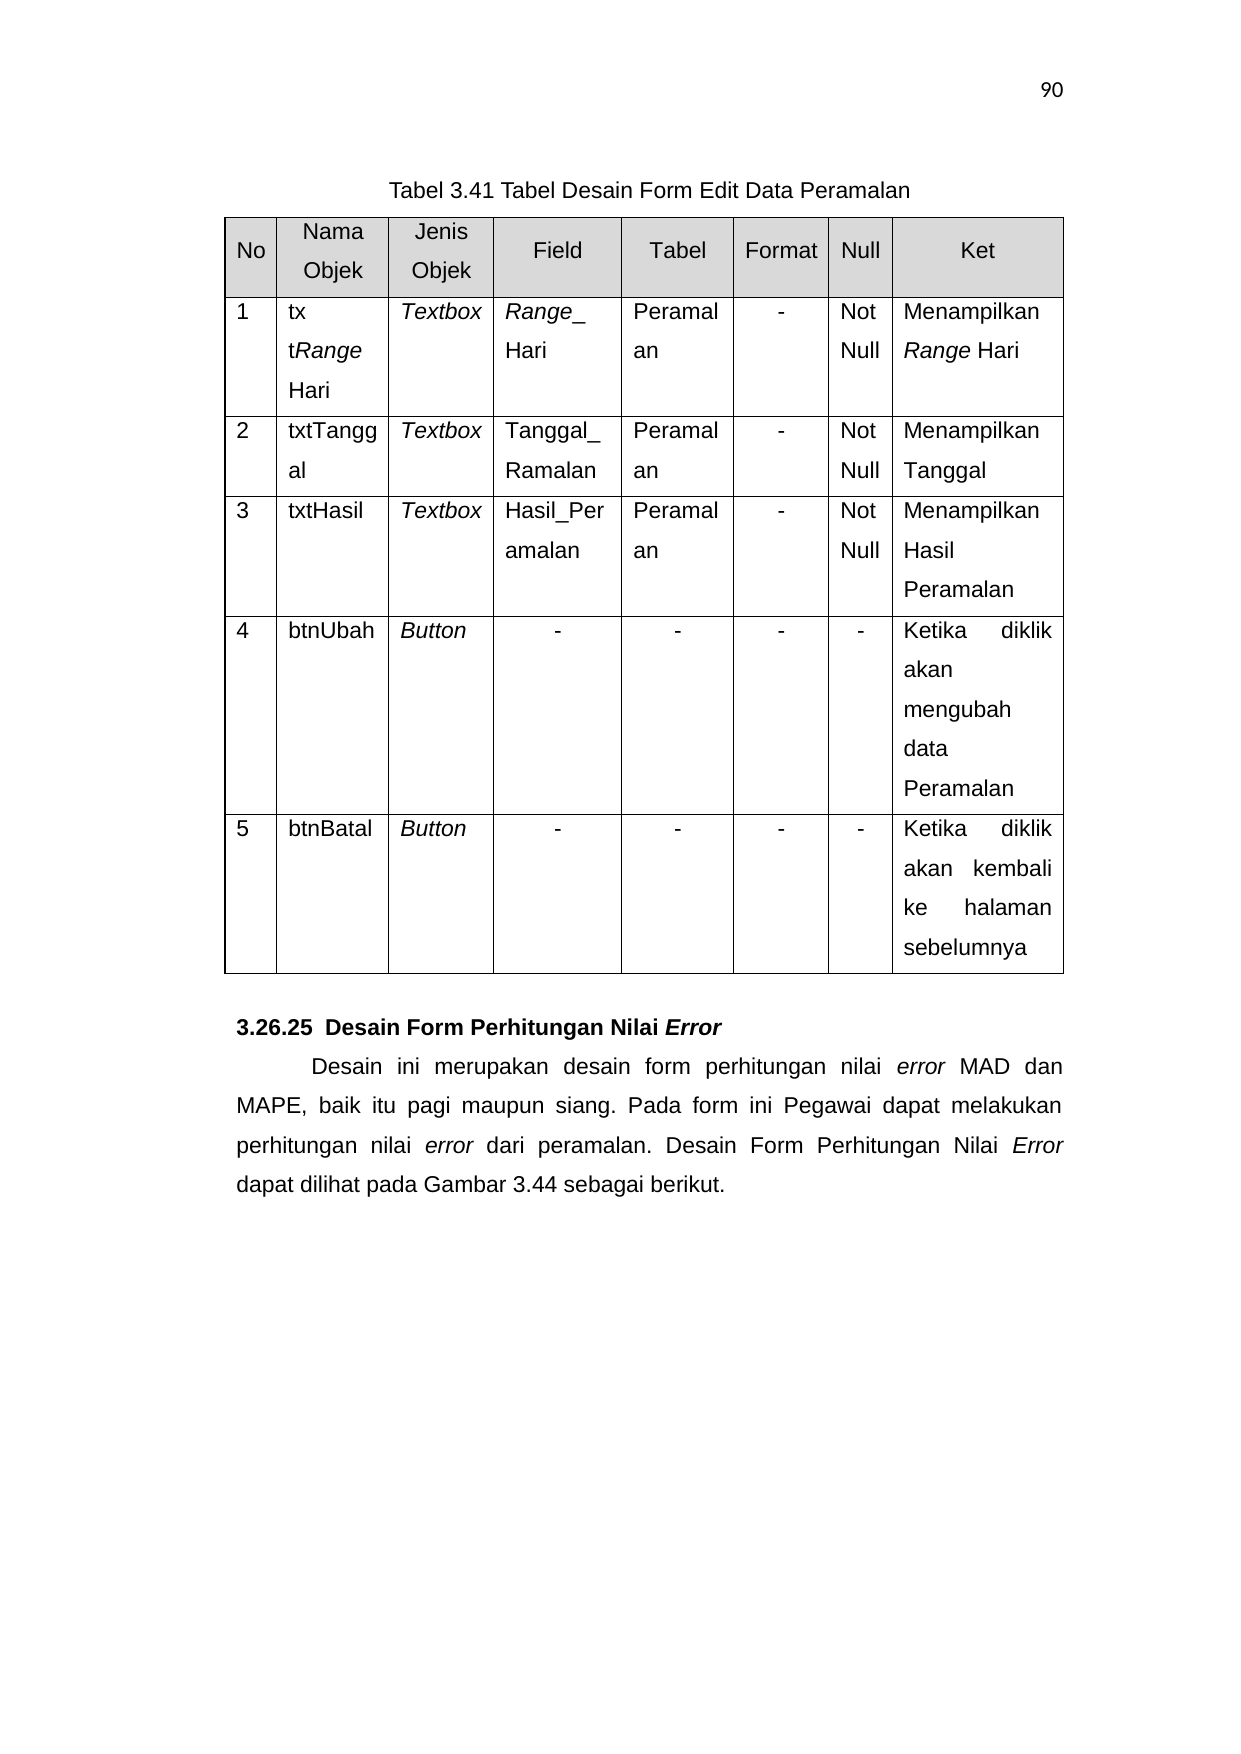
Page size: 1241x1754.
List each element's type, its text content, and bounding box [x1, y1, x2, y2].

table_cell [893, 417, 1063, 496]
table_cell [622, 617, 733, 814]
text Tabel 3.41 Tabel Desain Form Edit Data Peramalan [236, 177, 1063, 203]
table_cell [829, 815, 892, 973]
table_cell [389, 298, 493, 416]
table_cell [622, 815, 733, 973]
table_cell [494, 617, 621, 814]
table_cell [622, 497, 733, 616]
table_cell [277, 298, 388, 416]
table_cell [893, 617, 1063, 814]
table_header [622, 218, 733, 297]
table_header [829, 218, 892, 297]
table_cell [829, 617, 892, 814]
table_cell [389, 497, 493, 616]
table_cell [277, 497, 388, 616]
list Desain ini merupakan desain form perhitungan nilai error MAD dan MAPE, baik itu pagi maupun siang. Pada form ini Pegawai dapat melakukan perhitungan nilai error dari peramalan. Desain Form Perhitungan Nilai Error dapat dilihat pada Gambar 3.44 sebagai berikut. [236, 1053, 1063, 1198]
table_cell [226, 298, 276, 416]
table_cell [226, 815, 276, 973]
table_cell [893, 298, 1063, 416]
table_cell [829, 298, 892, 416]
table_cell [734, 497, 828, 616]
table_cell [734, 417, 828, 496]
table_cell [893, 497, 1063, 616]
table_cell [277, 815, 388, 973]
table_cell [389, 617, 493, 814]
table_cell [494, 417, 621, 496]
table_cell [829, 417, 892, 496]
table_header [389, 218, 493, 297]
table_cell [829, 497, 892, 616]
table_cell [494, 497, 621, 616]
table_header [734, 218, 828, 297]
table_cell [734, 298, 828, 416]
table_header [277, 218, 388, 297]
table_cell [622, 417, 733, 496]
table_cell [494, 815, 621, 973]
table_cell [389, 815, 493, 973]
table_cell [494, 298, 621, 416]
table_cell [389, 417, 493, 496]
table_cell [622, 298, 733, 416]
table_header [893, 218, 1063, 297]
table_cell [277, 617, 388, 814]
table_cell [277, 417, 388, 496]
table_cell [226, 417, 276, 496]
subtitle Desain Form Perhitungan Nilai Error [236, 1013, 1063, 1040]
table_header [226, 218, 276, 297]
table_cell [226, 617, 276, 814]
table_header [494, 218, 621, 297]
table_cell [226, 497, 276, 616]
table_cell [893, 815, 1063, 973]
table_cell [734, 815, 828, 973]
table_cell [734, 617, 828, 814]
